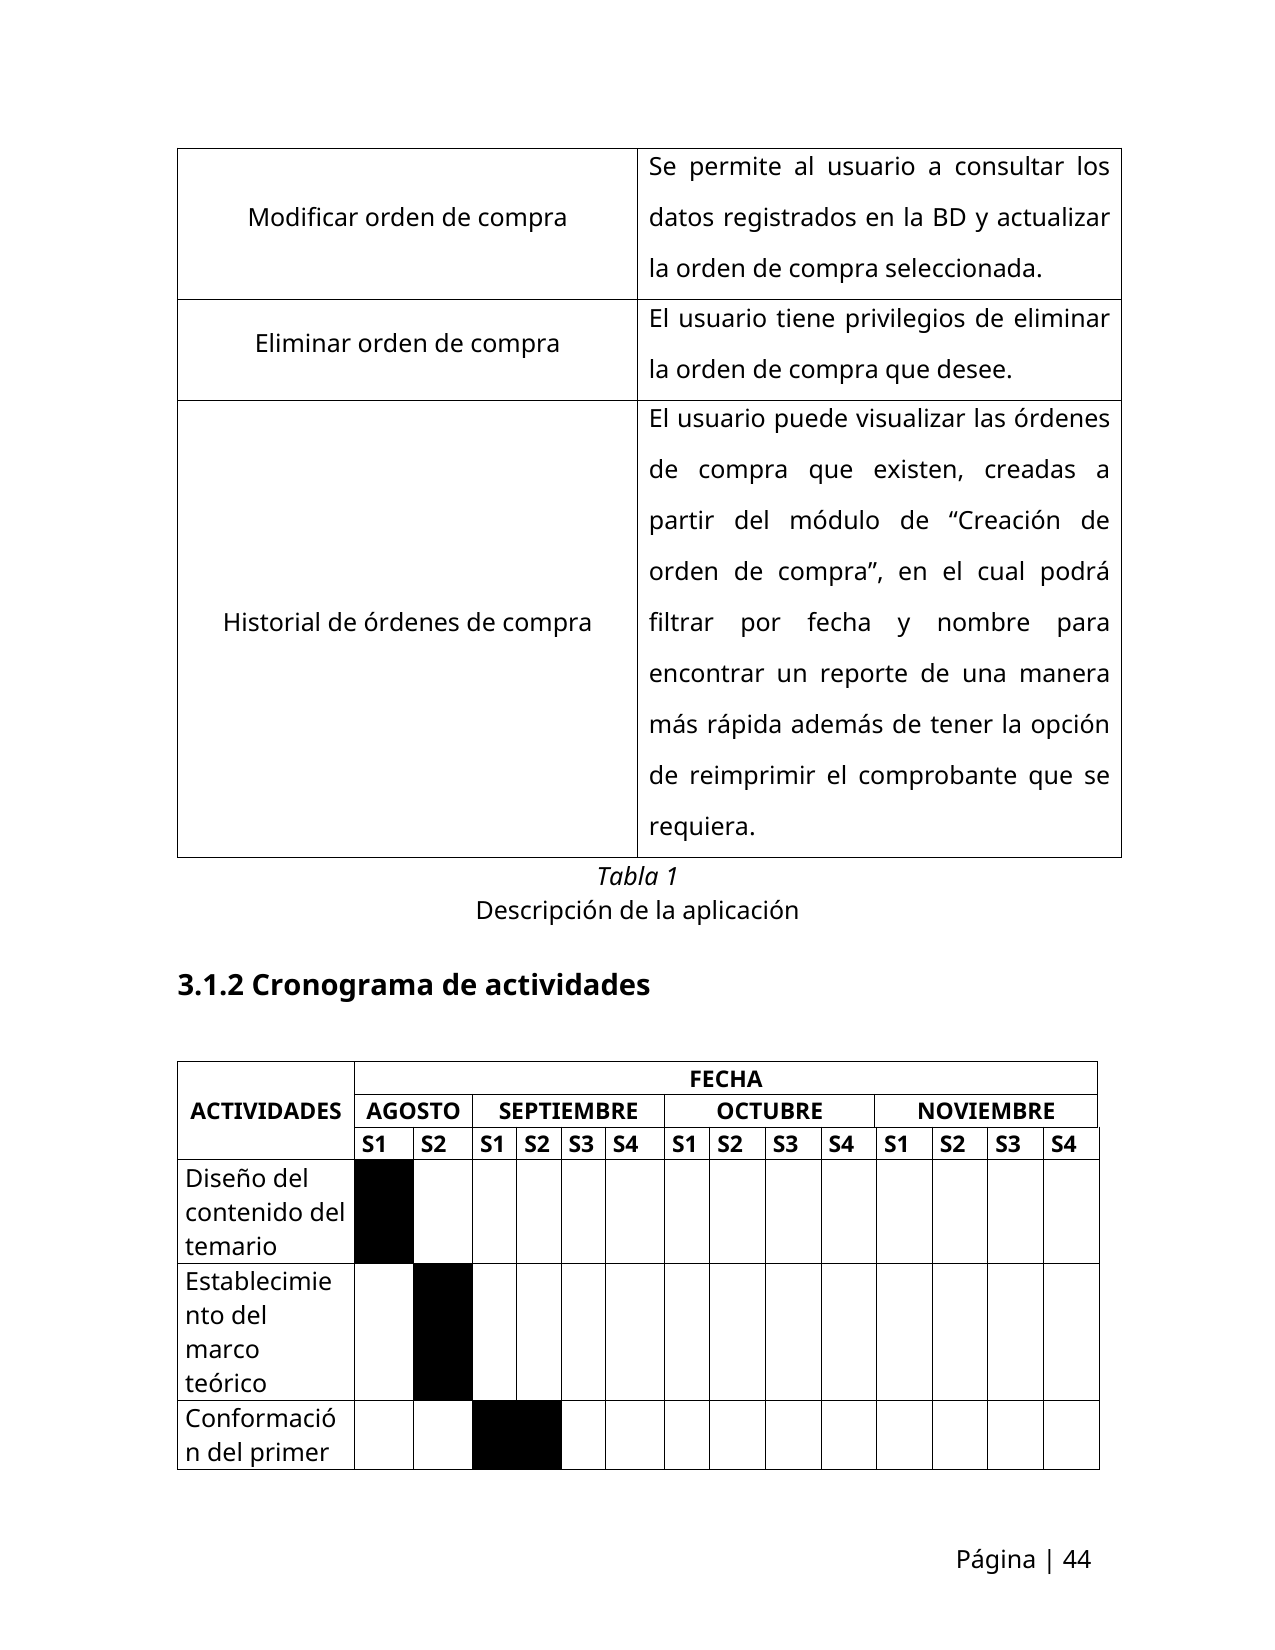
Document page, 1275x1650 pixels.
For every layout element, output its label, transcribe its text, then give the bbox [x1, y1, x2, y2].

table_cell Modificar orden de compra [178, 149, 637, 299]
table_cell [1044, 1160, 1099, 1263]
subtitle 3.1.2 Cronograma de actividades [177, 964, 1098, 1004]
table_cell [562, 1264, 605, 1400]
table_cell S1 [877, 1128, 932, 1159]
table_cell [473, 1401, 516, 1469]
table_cell [355, 1401, 413, 1469]
table_cell S1 [665, 1128, 709, 1159]
table_cell [822, 1264, 876, 1400]
table_cell [606, 1264, 664, 1400]
table_cell [562, 1401, 605, 1469]
table_cell [355, 1160, 413, 1263]
table_cell OCTUBRE [665, 1095, 874, 1127]
table_cell Historial de órdenes de compra [178, 401, 637, 857]
table_cell [414, 1160, 472, 1263]
table_cell SEPTIEMBRE [473, 1095, 664, 1127]
table_cell El usuario tiene privilegios de eliminar la orden de compra que desee. [638, 300, 1121, 399]
table_cell S2 [414, 1128, 472, 1159]
table_cell S3 [766, 1128, 821, 1159]
table_cell [988, 1160, 1043, 1263]
table_cell Diseño del contenido del temario [178, 1160, 354, 1263]
table_cell [877, 1264, 932, 1400]
table_cell AGOSTO [355, 1095, 472, 1127]
table_cell [606, 1401, 664, 1469]
table_cell S2 [517, 1128, 561, 1159]
table_cell [473, 1264, 516, 1400]
table_cell [822, 1160, 876, 1263]
table_cell [517, 1264, 561, 1400]
table_cell [877, 1401, 932, 1469]
table_cell [710, 1401, 765, 1469]
table_cell NOVIEMBRE [875, 1095, 1097, 1127]
table_cell [517, 1401, 561, 1469]
table_cell [766, 1401, 821, 1469]
table_cell S3 [988, 1128, 1043, 1159]
table_cell Se permite al usuario a consultar los datos registrados en la BD y actualizar la orden de compra seleccionada. [638, 149, 1121, 299]
text Tabla 1 Descripción de la aplicación [177, 858, 1098, 926]
table_cell S2 [933, 1128, 987, 1159]
table_cell Eliminar orden de compra [178, 300, 637, 399]
table_cell [414, 1401, 472, 1469]
table_cell [933, 1160, 987, 1263]
table_cell [766, 1264, 821, 1400]
table_cell [988, 1264, 1043, 1400]
table_cell [1044, 1401, 1099, 1469]
table_header ACTIVIDADES [178, 1062, 354, 1159]
table_cell El usuario puede visualizar las órdenes de compra que existen, creadas a partir del módulo de “Creación de orden de compra”, en el cual podrá filtrar por fecha y nombre para encontrar un reporte de una manera más rápida además de tener la opción de reimprimir el comprobante que se requiera. [638, 401, 1121, 857]
table_cell [933, 1264, 987, 1400]
table_cell [710, 1264, 765, 1400]
table_cell [988, 1401, 1043, 1469]
table_cell [933, 1401, 987, 1469]
table_cell [606, 1160, 664, 1263]
table_cell [665, 1401, 709, 1469]
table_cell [178, 1401, 354, 1469]
table_cell S4 [606, 1128, 664, 1159]
table_header FECHA [355, 1062, 1097, 1094]
table_cell [473, 1160, 516, 1263]
table_cell S4 [822, 1128, 876, 1159]
table_cell Establecimiento del marco teórico [178, 1264, 354, 1400]
table_cell [414, 1264, 472, 1400]
table_cell S3 [562, 1128, 605, 1159]
table_cell [766, 1160, 821, 1263]
table_cell [665, 1160, 709, 1263]
table_cell [1044, 1264, 1099, 1400]
table_cell [822, 1401, 876, 1469]
table_cell [517, 1160, 561, 1263]
table_cell [710, 1160, 765, 1263]
table_cell [877, 1160, 932, 1263]
table_cell S1 [355, 1128, 413, 1159]
table_cell [355, 1264, 413, 1400]
table_cell S4 [1044, 1127, 1099, 1159]
table_cell S2 [710, 1128, 765, 1159]
table_cell S1 [473, 1128, 516, 1159]
table_cell [665, 1264, 709, 1400]
table_cell [562, 1160, 605, 1263]
